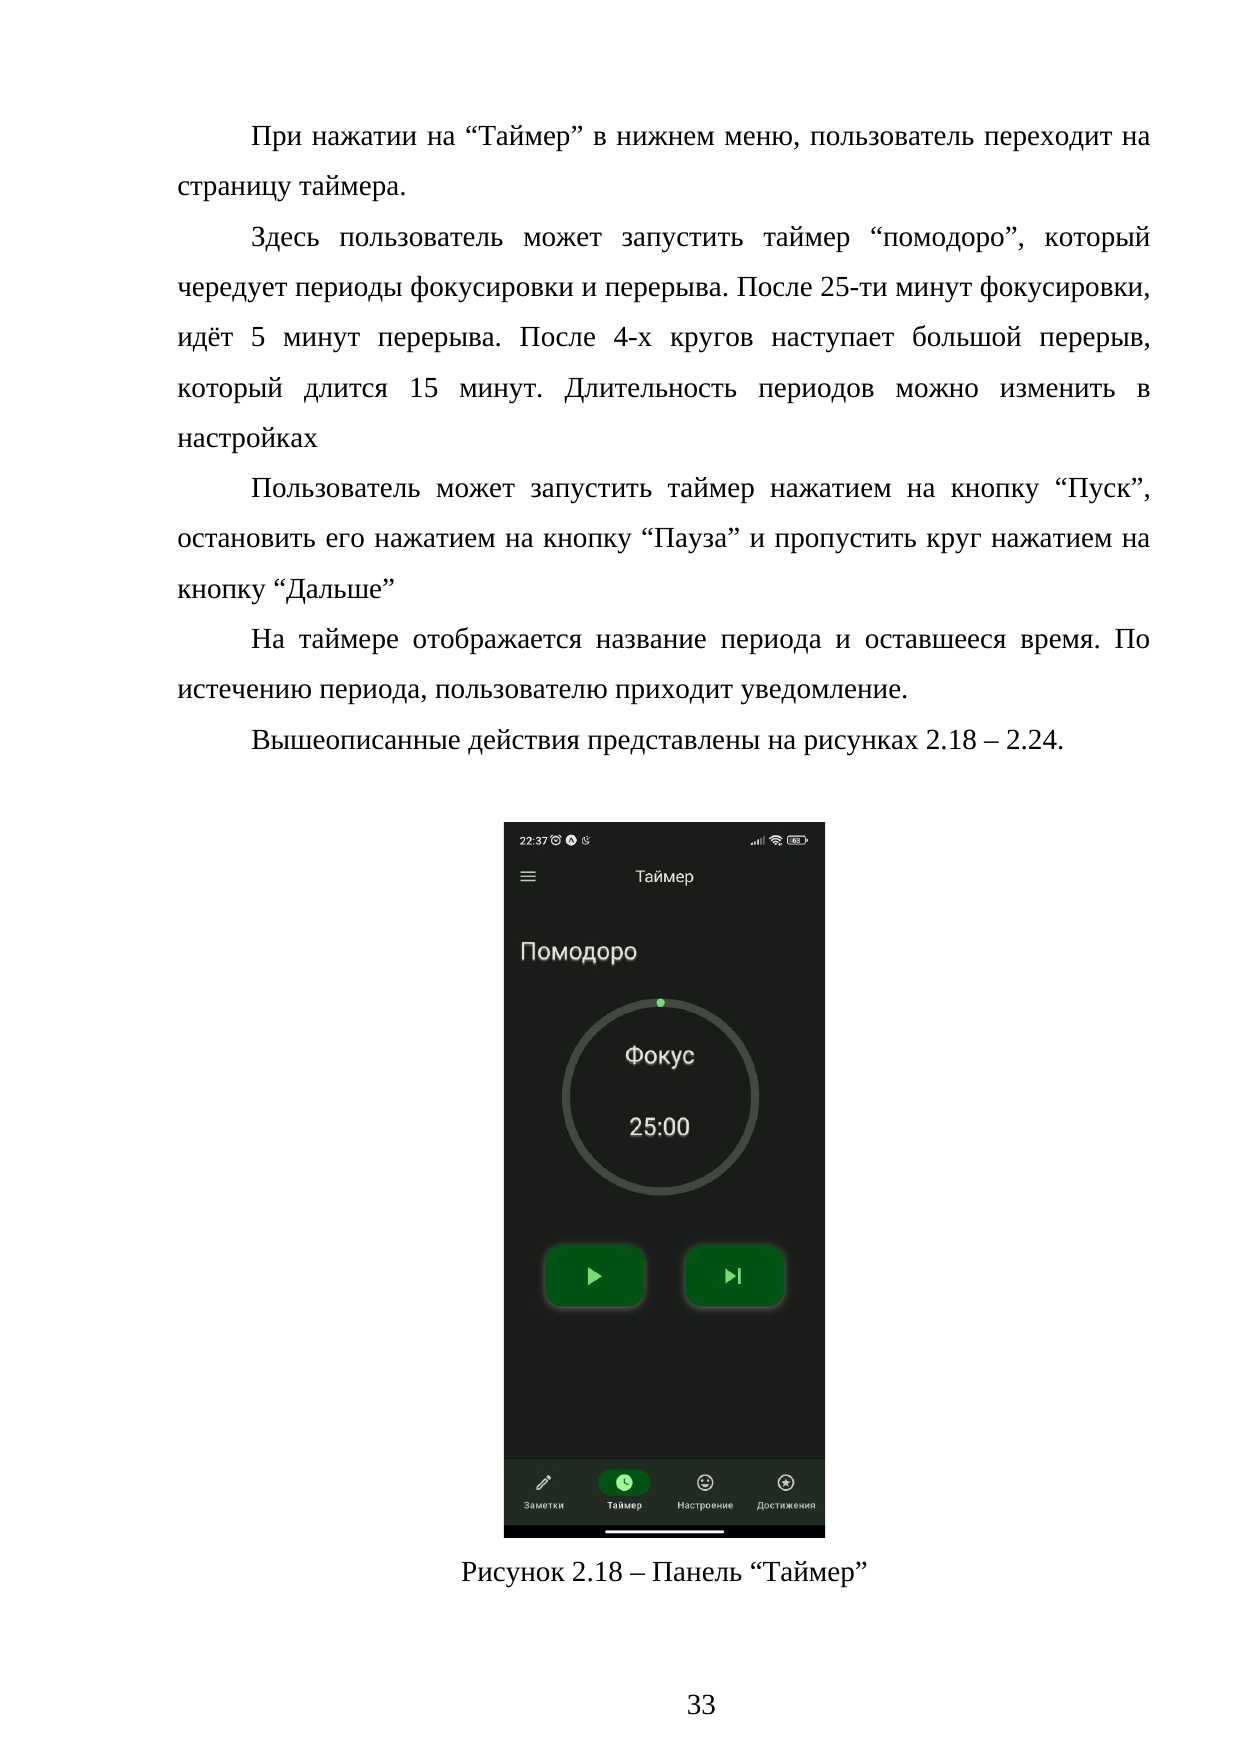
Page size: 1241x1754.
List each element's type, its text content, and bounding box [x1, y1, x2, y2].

text Вышеописанные действия представлены на рисунках 2.18 – 2.24. [177, 722, 1152, 755]
text Рисунок 2.18 – Панель “Таймер” [177, 1554, 1152, 1588]
text Пользователь может запустить таймер нажатием на кнопку “Пуск”, остановить его нажатием на кнопку “Пауза” и пропустить круг нажатием на кнопку “Дальше” [177, 470, 1152, 604]
picture [503, 822, 826, 1538]
text Здесь пользователь может запустить таймер “помодоро”, который чередует периоды фокусировки и перерыва. После 25-ти минут фокусировки, идёт 5 минут перерыва. После 4-х кругов наступает большой перерыв, который длится 15 минут. Длительность периодов можно изменить в настройках [177, 219, 1152, 453]
text При нажатии на “Таймер” в нижнем меню, пользователь переходит на страницу таймера. [177, 118, 1152, 202]
text На таймере отображается название периода и оставшееся время. По истечению периода, пользователю приходит уведомление. [177, 621, 1152, 705]
